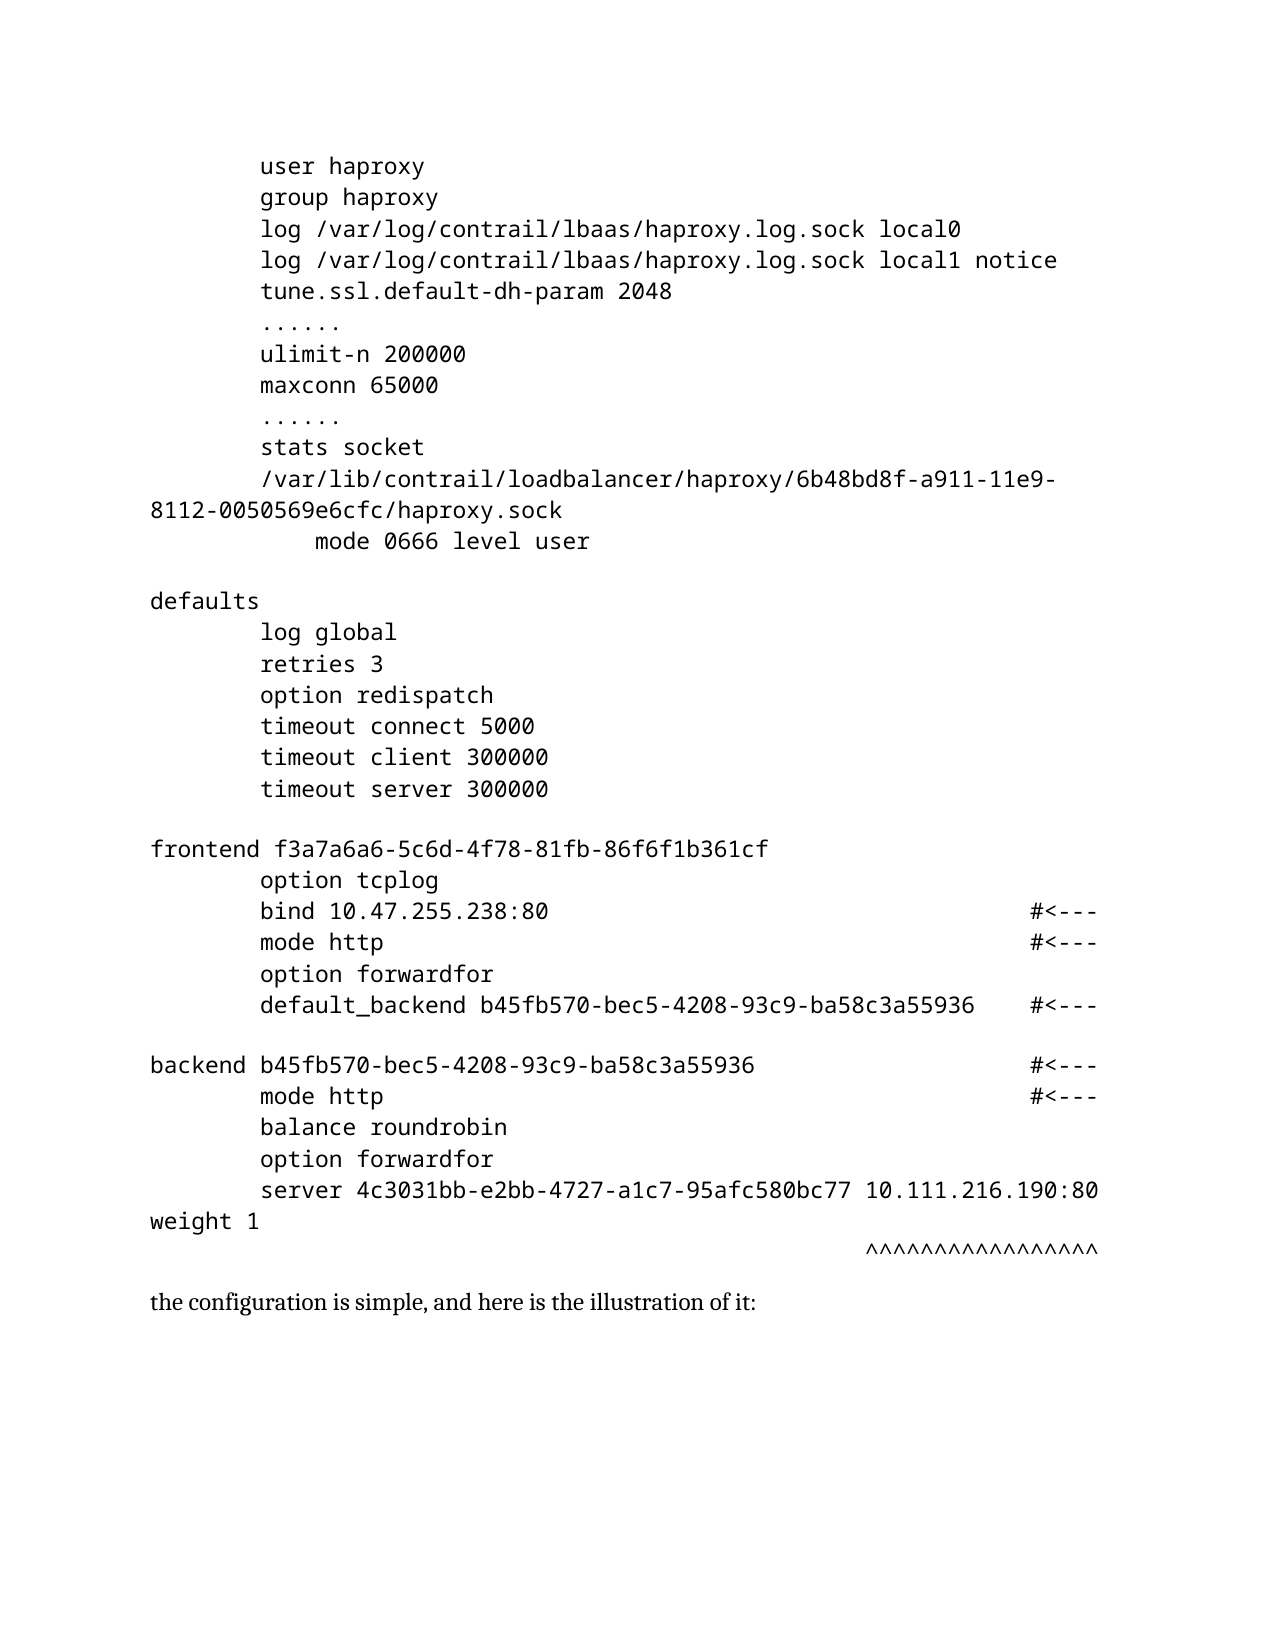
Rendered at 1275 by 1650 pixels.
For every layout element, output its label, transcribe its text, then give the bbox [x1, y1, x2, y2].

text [150, 150, 1125, 1267]
text the configuration is simple, and here is the illustration of it: [150, 1288, 1125, 1317]
